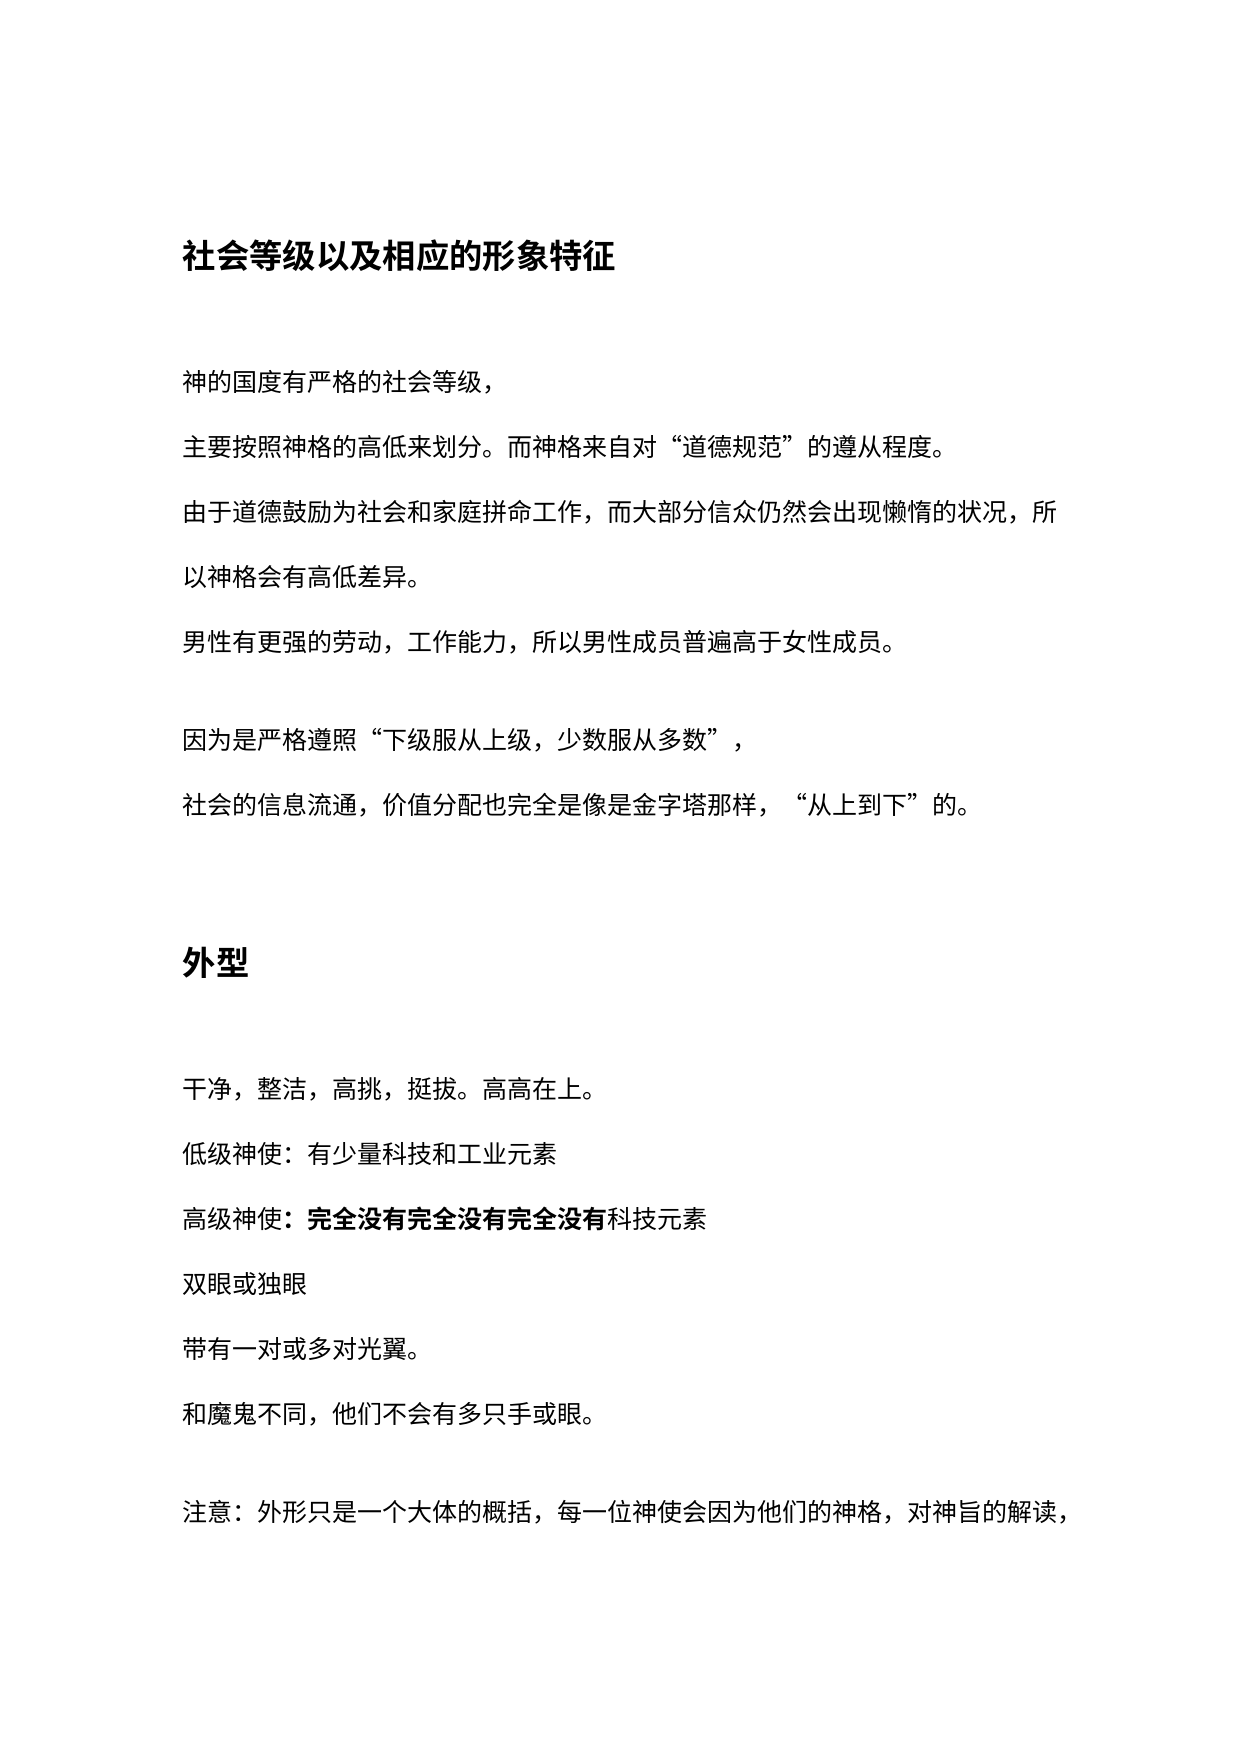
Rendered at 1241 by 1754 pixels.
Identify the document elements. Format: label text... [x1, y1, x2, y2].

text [183, 1478, 1058, 1543]
text 和魔鬼不同，他们不会有多只手或眼。 [183, 1380, 1058, 1445]
subtitle 外型 [183, 928, 1058, 993]
subtitle 社会等级以及相应的形象特征 [183, 222, 1058, 287]
text 主要按照神格的高低来划分。而神格来自对“道德规范”的遵从程度。 [183, 413, 1058, 478]
text 神的国度有严格的社会等级， [183, 348, 1058, 413]
text 低级神使：有少量科技和工业元素 [183, 1120, 1058, 1185]
text 男性有更强的劳动，工作能力，所以男性成员普遍高于女性成员。 [183, 608, 1058, 673]
text 高级神使：完全没有完全没有完全没有科技元素 [183, 1185, 1058, 1250]
text 社会的信息流通，价值分配也完全是像是金字塔那样，“从上到下”的。 [183, 771, 1058, 836]
text 因为是严格遵照“下级服从上级，少数服从多数”， [183, 706, 1058, 771]
text 双眼或独眼 [183, 1250, 1058, 1315]
text 由于道德鼓励为社会和家庭拼命工作，而大部分信众仍然会出现懒惰的状况，所以神格会有高低差异。 [183, 478, 1058, 608]
text 干净，整洁，高挑，挺拔。高高在上。 [183, 1055, 1058, 1120]
text 带有一对或多对光翼。 [183, 1315, 1058, 1380]
